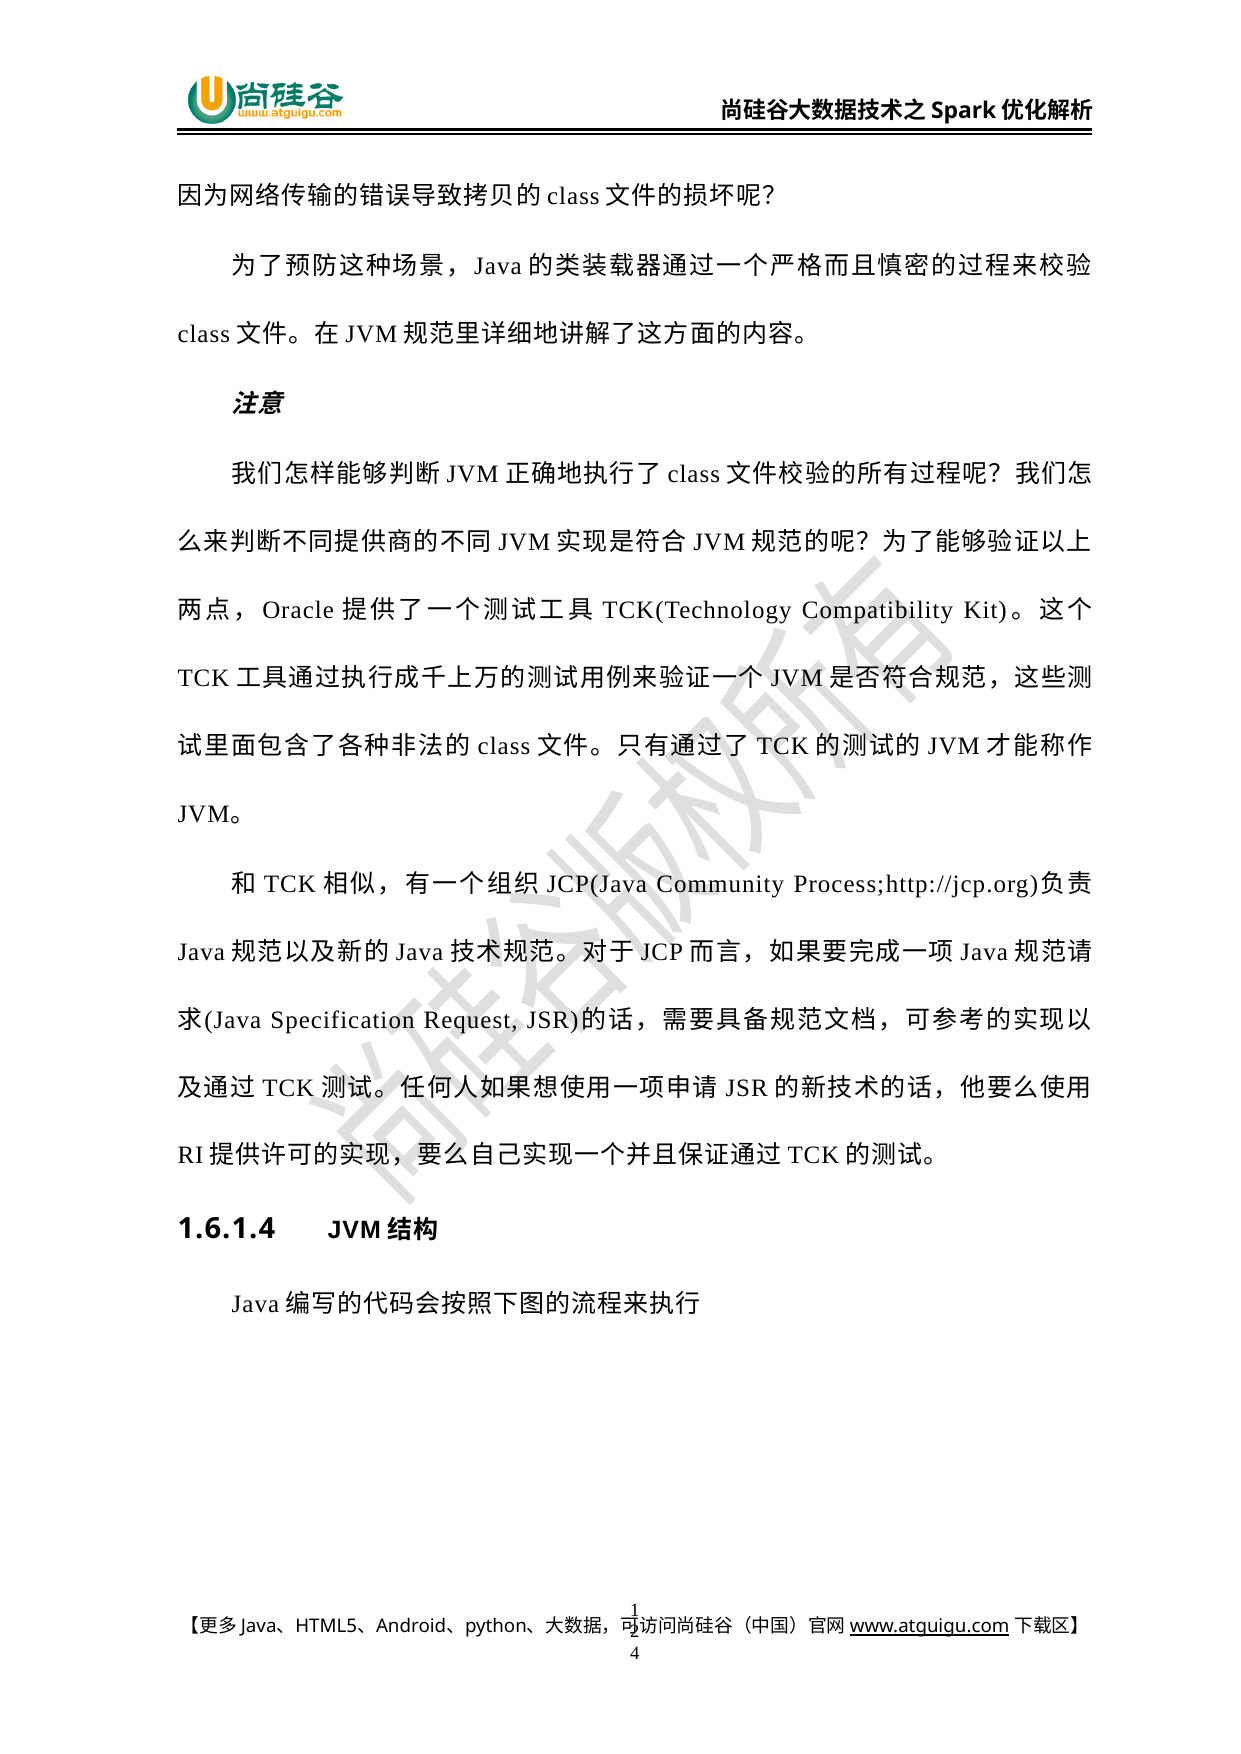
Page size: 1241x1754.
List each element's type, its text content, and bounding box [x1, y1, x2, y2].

picture [177, 68, 362, 128]
text Java编写的代码会按照下图的流程来执行 [177, 1267, 1092, 1335]
text 为了预防这种场景，Java的类装载器通过一个严格而且慎密的过程来校验class文件。在JVM规范里详细地讲解了这方面的内容。 [177, 230, 1092, 366]
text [177, 160, 1092, 228]
text 注意 [177, 368, 1092, 436]
text 我们怎样能够判断JVM正确地执行了class文件校验的所有过程呢？我们怎么来判断不同提供商的不同JVM实现是符合JVM规范的呢？为了能够验证以上两点，Oracle提供了一个测试工具TCK(Technology Compatibility Kit)。这个TCK工具通过执行成千上万的测试用例来验证一个JVM是否符合规范，这些测试里面包含了各种非法的class文件。只有通过了TCK的测试的JVM才能称作JVM。 [177, 438, 1092, 845]
text 和TCK相似，有一个组织JCP(Java Community Process;http://jcp.org)负责Java规范以及新的Java技术规范。对于JCP而言，如果要完成一项Java规范请求(Java Specification Request, JSR)的话，需要具备规范文档，可参考的实现以及通过TCK测试。任何人如果想使用一项申请JSR的新技术的话，他要么使用RI提供许可的实现，要么自己实现一个并且保证通过TCK的测试。 [177, 847, 1092, 1187]
subtitle JVM结构 [177, 1193, 1092, 1261]
